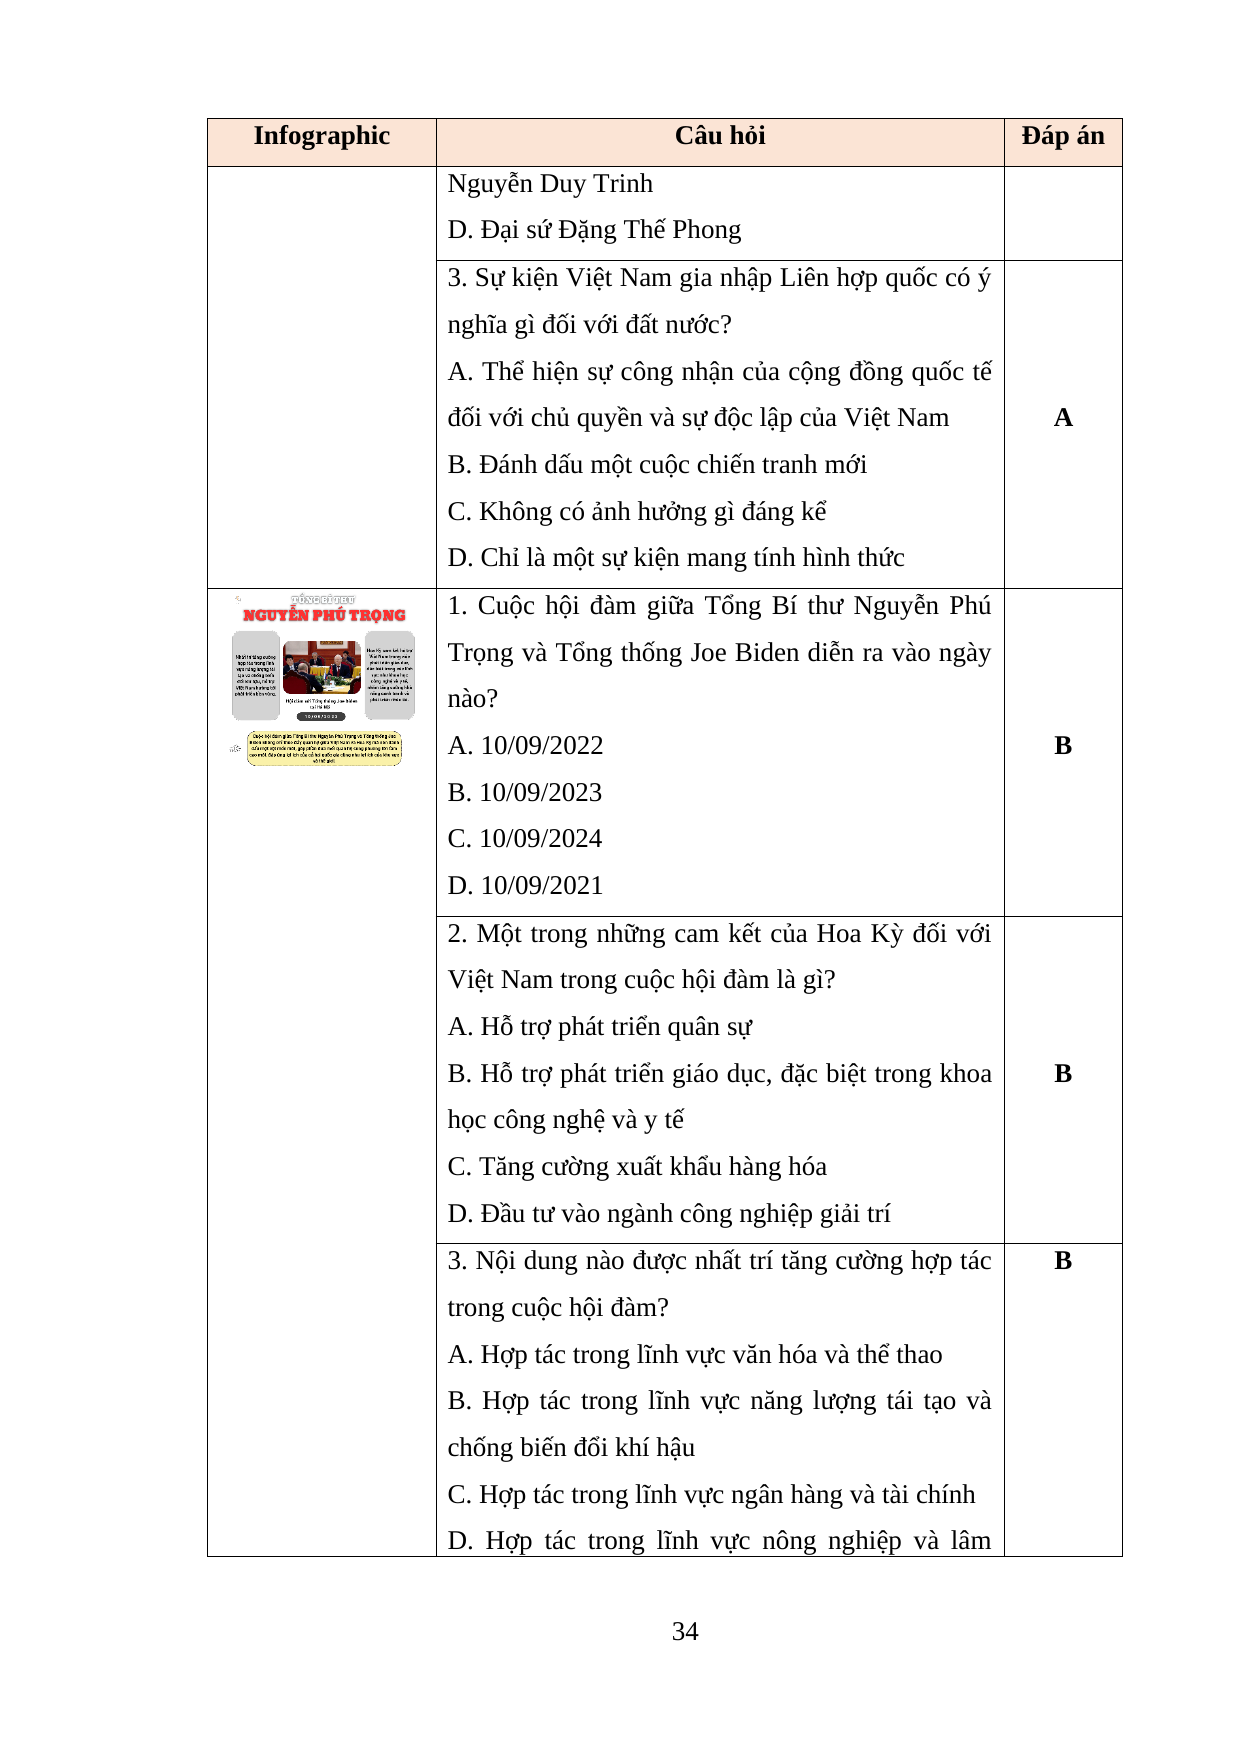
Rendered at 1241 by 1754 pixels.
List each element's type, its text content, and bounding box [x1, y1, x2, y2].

table_header Câu hỏi [437, 119, 1004, 166]
table_cell 3. Sự kiện Việt Nam gia nhập Liên hợp quốc có ý nghĩa gì đối với đất nước? A. Thể hiện sự công nhận của cộng đồng quốc tế đối với chủ quyền và sự độc lập của Việt Nam B. Đánh dấu một cuộc chiến tranh mới C. Không có ảnh hưởng gì đáng kể D. Chỉ là một sự kiện mang tính hình thức [437, 261, 1004, 588]
table_header Đáp án [1005, 119, 1122, 166]
table_header Infographic [208, 119, 436, 166]
table_cell A [1005, 261, 1122, 588]
table_cell B [1005, 1244, 1122, 1556]
table_cell B [1005, 917, 1122, 1243]
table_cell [437, 167, 1004, 260]
table_cell 1. Cuộc hội đàm giữa Tổng Bí thư Nguyễn Phú Trọng và Tổng thống Joe Biden diễn ra vào ngày nào? A. 10/09/2022 B. 10/09/2023 C. 10/09/2024 D. 10/09/2021 [437, 589, 1004, 916]
table_cell 2. Một trong những cam kết của Hoa Kỳ đối với Việt Nam trong cuộc hội đàm là gì? A. Hỗ trợ phát triển quân sự B. Hỗ trợ phát triển giáo dục, đặc biệt trong khoa học công nghệ và y tế C. Tăng cường xuất khẩu hàng hóa D. Đầu tư vào ngành công nghiệp giải trí [437, 917, 1004, 1243]
table_cell [208, 589, 436, 1556]
table_cell C [1005, 167, 1122, 260]
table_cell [437, 1244, 1004, 1556]
table_cell B [1005, 589, 1122, 916]
picture [226, 588, 417, 780]
